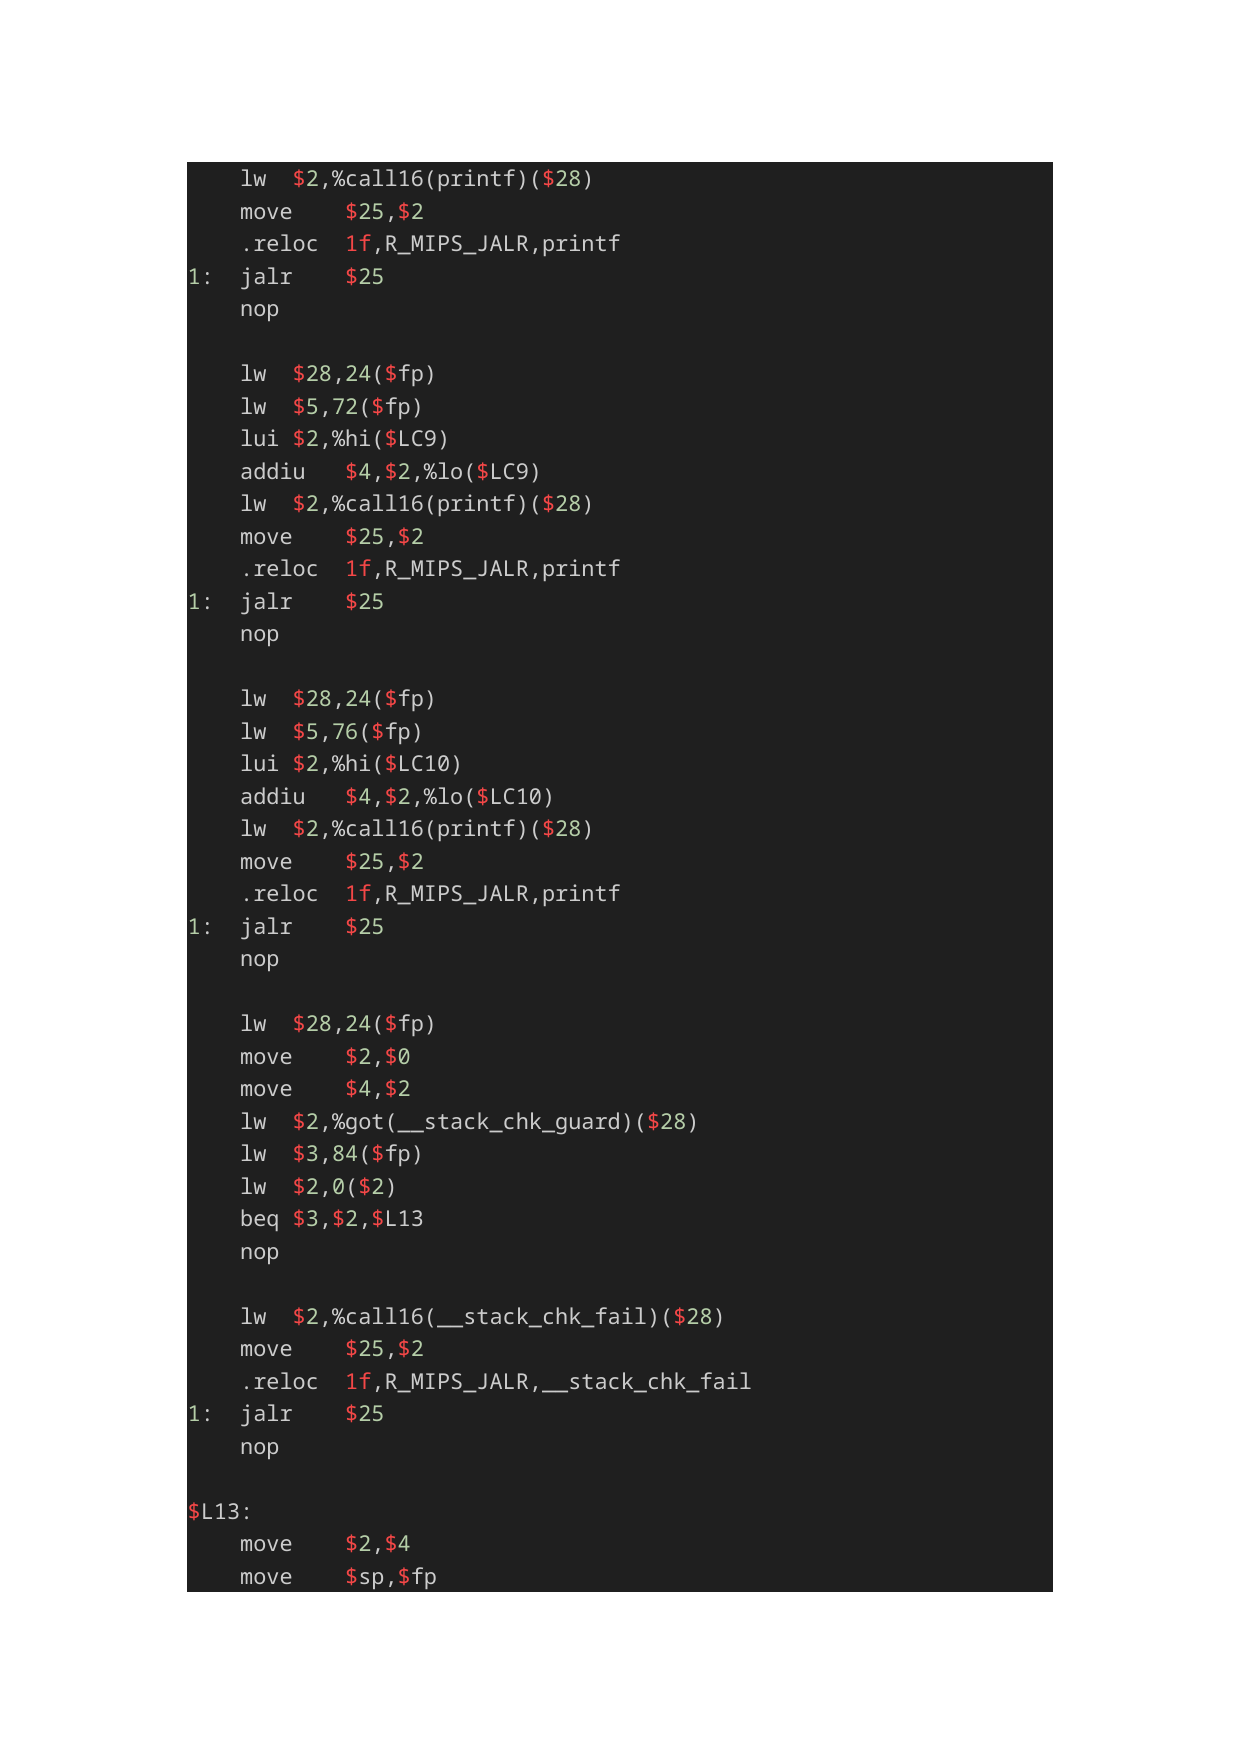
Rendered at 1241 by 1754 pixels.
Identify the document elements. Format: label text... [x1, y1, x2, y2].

text .reloc 1f,R_MIPS_JALR,printf [187, 227, 1053, 259]
text move $2,$4 [187, 1527, 1053, 1559]
text beq $3,$2,$L13 [187, 1202, 1053, 1234]
text lw $28,24($fp) [187, 357, 1053, 389]
text addiu $4,$2,%lo($LC9) [187, 454, 1053, 487]
text addiu $4,$2,%lo($LC10) [187, 779, 1053, 812]
text lw $28,24($fp) [187, 1007, 1053, 1039]
text 1: jalr $25 [187, 909, 1053, 942]
text lw $2,%call16(printf)($28) [187, 162, 1053, 194]
text move $2,$0 [187, 1039, 1053, 1072]
text nop [187, 1234, 1053, 1267]
text lw $5,72($fp) [187, 389, 1053, 422]
text move $25,$2 [187, 1332, 1053, 1364]
text lui $2,%hi($LC10) [187, 747, 1053, 779]
text lw $5,76($fp) [187, 714, 1053, 747]
text nop [187, 1429, 1053, 1462]
text lw $2,%call16(printf)($28) [187, 487, 1053, 519]
text 1: jalr $25 [187, 584, 1053, 617]
text nop [187, 292, 1053, 324]
text move $sp,$fp [187, 1559, 1053, 1592]
text nop [187, 617, 1053, 649]
text lw $2,%got(__stack_chk_guard)($28) [187, 1104, 1053, 1137]
text lw $2,0($2) [187, 1169, 1053, 1202]
text lw $2,%call16(__stack_chk_fail)($28) [187, 1299, 1053, 1332]
text 1: jalr $25 [187, 1397, 1053, 1429]
text 1: jalr $25 [187, 259, 1053, 292]
text .reloc 1f,R_MIPS_JALR,printf [187, 877, 1053, 909]
text nop [187, 942, 1053, 974]
text .reloc 1f,R_MIPS_JALR,__stack_chk_fail [187, 1364, 1053, 1397]
text .reloc 1f,R_MIPS_JALR,printf [187, 552, 1053, 584]
text lw $3,84($fp) [187, 1137, 1053, 1169]
text lw $28,24($fp) [187, 682, 1053, 714]
text move $25,$2 [187, 519, 1053, 552]
text lui $2,%hi($LC9) [187, 422, 1053, 454]
text move $4,$2 [187, 1072, 1053, 1104]
text move $25,$2 [187, 844, 1053, 877]
text move $25,$2 [187, 194, 1053, 227]
text $L13: [187, 1494, 1053, 1527]
text lw $2,%call16(printf)($28) [187, 812, 1053, 844]
